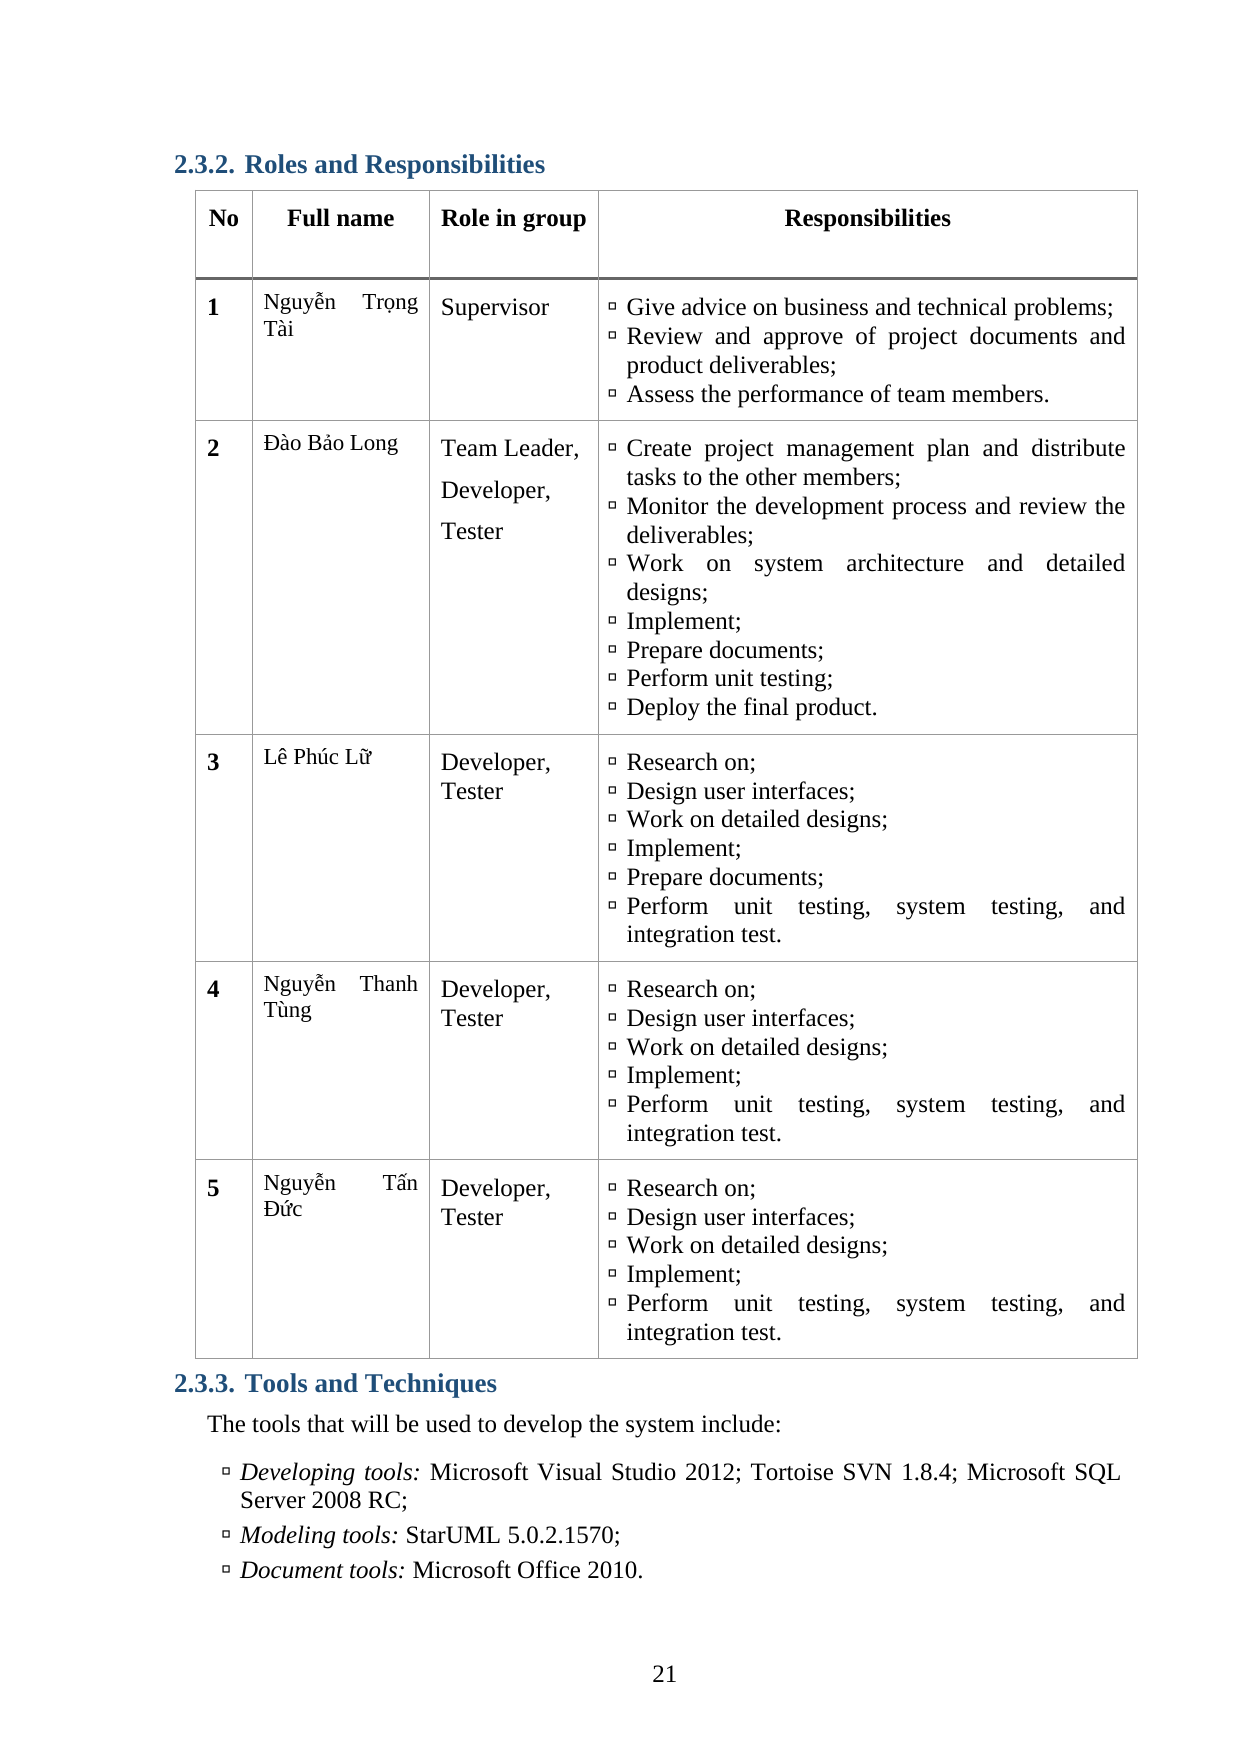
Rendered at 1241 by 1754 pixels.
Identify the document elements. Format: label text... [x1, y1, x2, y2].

list Modeling tools: StarUML 5.0.2.1570; [221, 1521, 1122, 1549]
table_cell Research on; Design user interfaces; Work on detailed designs; Implement; Prepare documents; Perform unit testing, system testing, and integration test. [599, 735, 1137, 961]
table_cell 2 [196, 421, 252, 733]
table_cell 5 [196, 1160, 252, 1358]
table_header Full name [253, 191, 429, 277]
table_cell Đào Bảo Long [253, 421, 429, 733]
table_cell Developer, Tester [430, 962, 598, 1159]
table_cell Team Leader, Developer, Tester [430, 421, 598, 733]
subtitle Tools and Techniques [235, 1367, 1122, 1398]
subtitle Roles and Responsibilities [235, 148, 1122, 179]
table_header Responsibilities [599, 191, 1137, 277]
table_cell Research on; Design user interfaces; Work on detailed designs; Implement; Perform unit testing, system testing, and integration test. [599, 962, 1137, 1159]
text The tools that will be used to develop the system include: [207, 1409, 1122, 1438]
table_cell Developer, Tester [430, 1160, 598, 1358]
list Developing tools: Microsoft Visual Studio 2012; Tortoise SVN 1.8.4; Microsoft SQL Server 2008 RC; [221, 1457, 1122, 1514]
table_cell Supervisor [430, 280, 598, 420]
table_cell Research on; Design user interfaces; Work on detailed designs; Implement; Perform unit testing, system testing, and integration test. [599, 1160, 1137, 1358]
table_cell 1 [196, 280, 252, 420]
table_cell Nguyễn Thanh Tùng [253, 962, 429, 1159]
table_cell Create project management plan and distribute tasks to the other members; Monitor the development process and review the deliverables; Work on system architecture and detailed designs; Implement; Prepare documents; Perform unit testing; Deploy the final product. [599, 421, 1137, 733]
table_header Role in group [430, 191, 598, 277]
list Document tools: Microsoft Office 2010. [221, 1556, 1122, 1584]
table_cell Nguyễn Trọng Tài [253, 280, 429, 420]
table_header No [196, 191, 252, 277]
table_cell Lê Phúc Lữ [253, 735, 429, 961]
table_cell 4 [196, 962, 252, 1159]
table_cell Nguyễn Tấn Đức [253, 1160, 429, 1358]
table_cell Give advice on business and technical problems; Review and approve of project documents and product deliverables; Assess the performance of team members. [599, 280, 1137, 420]
table_cell 3 [196, 735, 252, 961]
table_cell Developer, Tester [430, 735, 598, 961]
